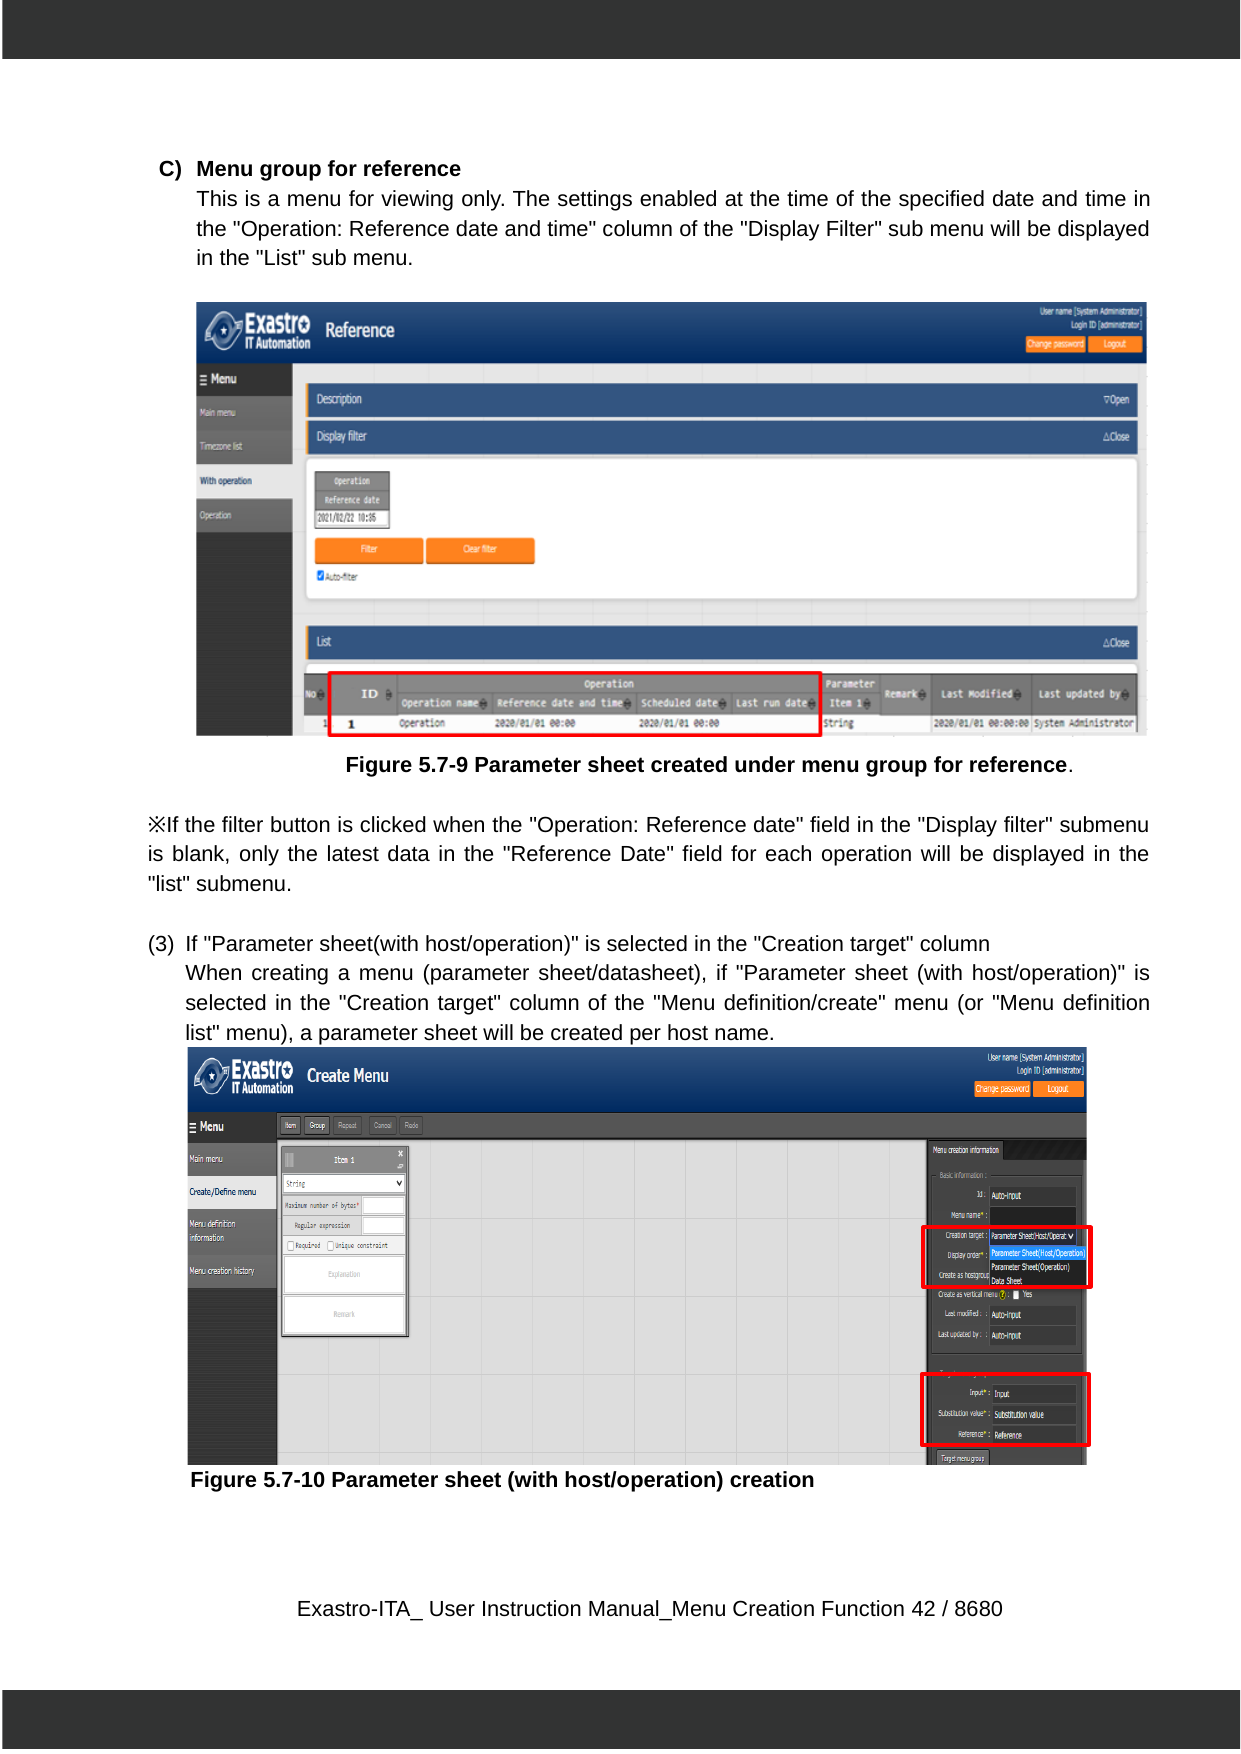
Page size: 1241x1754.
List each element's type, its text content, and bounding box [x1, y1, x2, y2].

text ※If the filter button is clicked when the "Operation: Reference date" field in the "Display filter" submenu is blank, only the latest data in the "Reference Date" field for each operation will be displayed in the "list" submenu. [148, 809, 1152, 898]
picture [2, 1690, 1241, 1749]
list When creating a menu (parameter sheet/datasheet), if "Parameter sheet (with host/operation)" is selected in the "Creation target" column of the "Menu definition/create" menu (or "Menu definition list" menu), a parameter sheet will be created per host name. [185, 958, 1152, 1047]
picture [2, 0, 1241, 59]
text Figure 5.7-9 Parameter sheet created under menu group for reference. [148, 749, 1152, 779]
picture [925, 1229, 1087, 1285]
picture [187, 1047, 1087, 1465]
list If "Parameter sheet(with host/operation)" is selected in the "Creation target" column [148, 928, 1152, 958]
text Figure 5.7-10 Parameter sheet (with host/operation) creation [148, 1464, 1152, 1494]
list This is a menu for viewing only. The settings enabled at the time of the specified date and time in the "Operation: Reference date and time" column of the "Display Filter" sub menu will be displayed in the "List" sub menu. [196, 183, 1152, 273]
picture [924, 1376, 1087, 1443]
list Menu group for reference [159, 154, 1152, 183]
picture [196, 302, 1148, 737]
